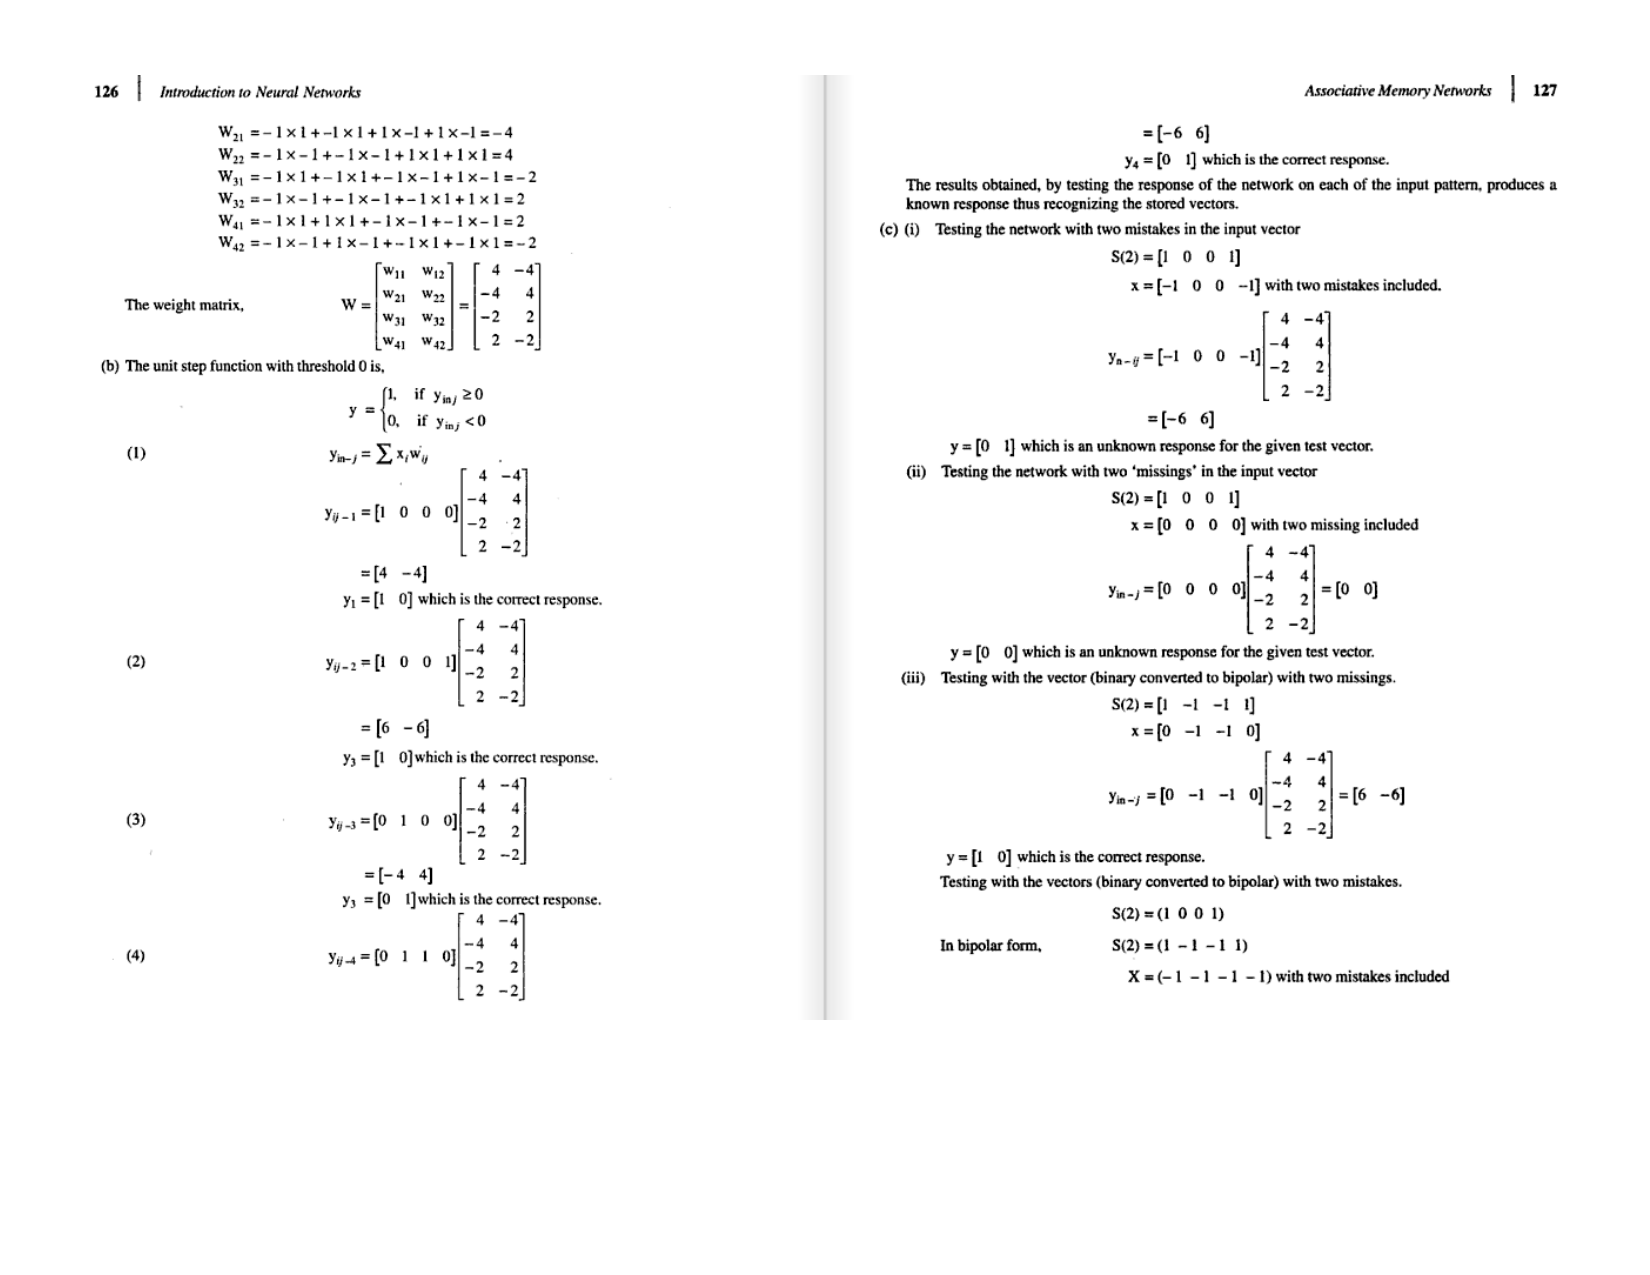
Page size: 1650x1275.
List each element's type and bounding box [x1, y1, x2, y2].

picture [75, 75, 1575, 1020]
